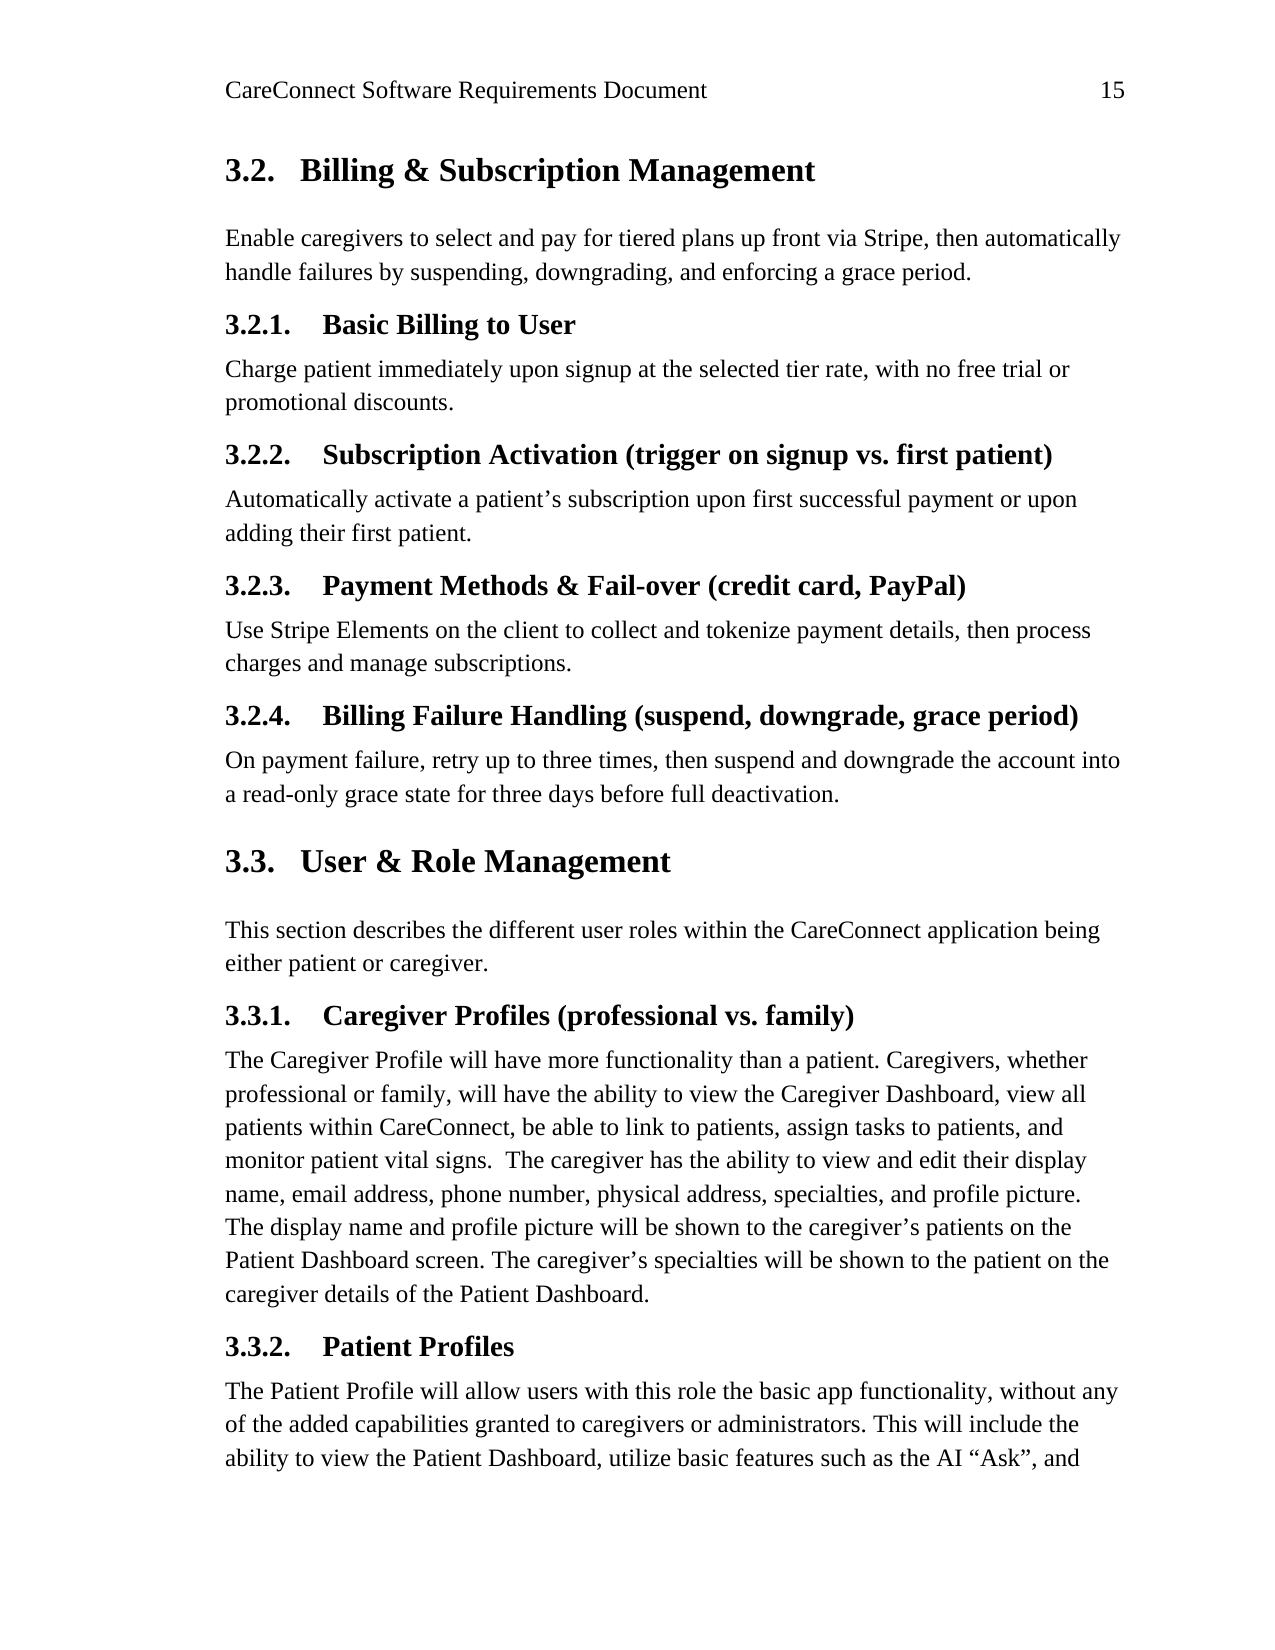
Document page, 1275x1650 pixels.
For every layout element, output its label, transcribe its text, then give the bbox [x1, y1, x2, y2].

text This section describes the different user roles within the CareConnect application being either patient or caregiver. [225, 915, 1125, 977]
subtitle Subscription Activation (trigger on signup vs. first patient) [225, 437, 1125, 471]
subtitle Payment Methods & Fail-over (credit card, PayPal) [225, 568, 1125, 601]
subtitle Billing & Subscription Management [225, 150, 1125, 188]
text Use Stripe Elements on the client to collect and tokenize payment details, then process charges and manage subscriptions. [225, 615, 1125, 677]
text Charge patient immediately upon signup at the selected tier rate, with no free trial or promotional discounts. [225, 354, 1125, 416]
text On payment failure, retry up to three times, then suspend and downgrade the account into a read-only grace state for three days before full deactivation. [225, 746, 1125, 808]
subtitle User & Role Management [225, 841, 1125, 880]
text The Caregiver Profile will have more functionality than a patient. Caregivers, whether professional or family, will have the ability to view the Caregiver Dashboard, view all patients within CareConnect, be able to link to patients, assign tasks to patients, and monitor patient vital signs. The caregiver has the ability to view and edit their display name, email address, phone number, physical address, specialties, and profile picture. The display name and profile picture will be shown to the caregiver’s patients on the Patient Dashboard screen. The caregiver’s specialties will be shown to the patient on the caregiver details of the Patient Dashboard. [225, 1046, 1125, 1308]
text Enable caregivers to select and pay for tiered plans up front via Stripe, then automatically handle failures by suspending, downgrading, and enforcing a grace period. [225, 223, 1125, 286]
subtitle Billing Failure Handling (suspend, downgrade, grace period) [225, 698, 1125, 732]
text Automatically activate a patient’s subscription upon first successful payment or upon adding their first patient. [225, 484, 1125, 547]
subtitle Patient Profiles [225, 1329, 1125, 1362]
subtitle Caregiver Profiles (professional vs. family) [225, 998, 1125, 1032]
subtitle Basic Billing to User [225, 307, 1125, 340]
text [225, 1376, 1125, 1471]
